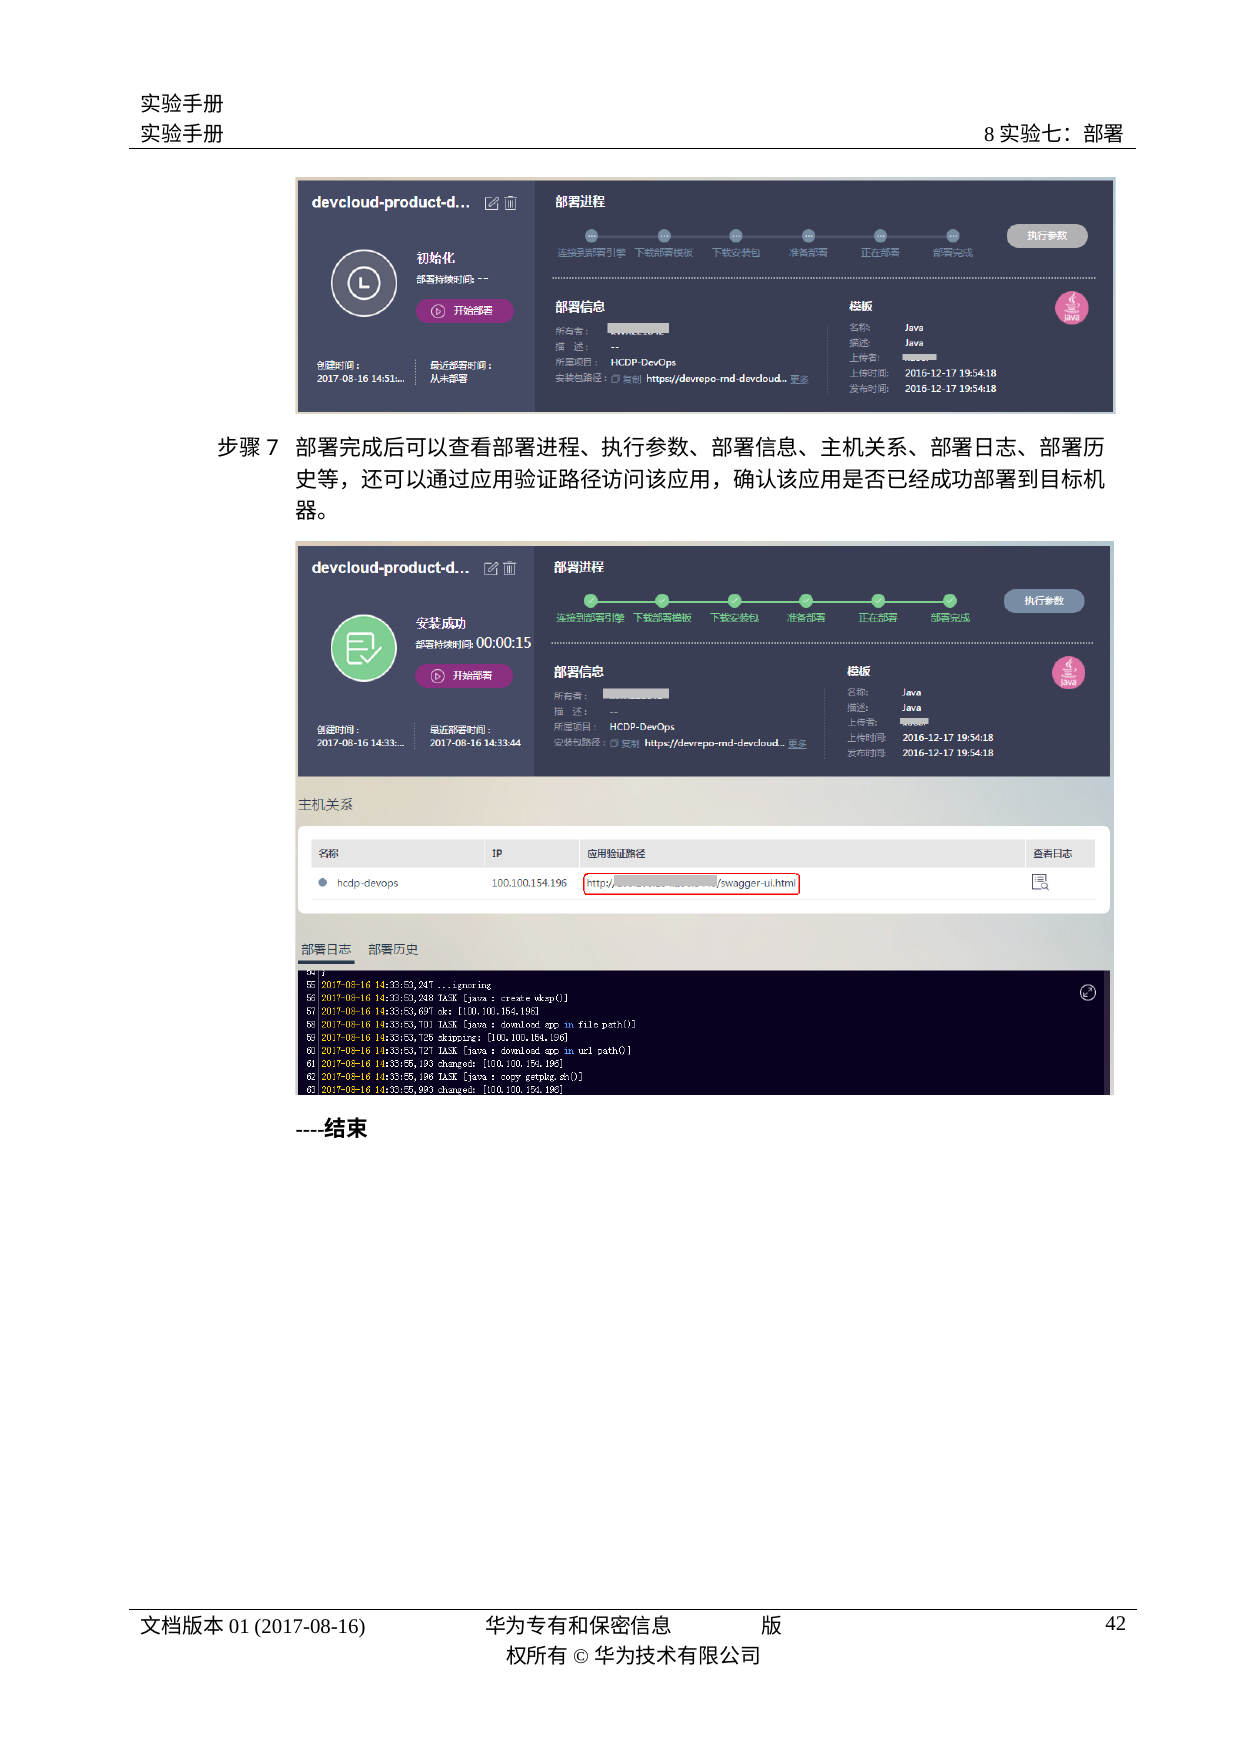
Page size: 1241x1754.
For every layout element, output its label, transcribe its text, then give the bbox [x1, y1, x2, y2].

picture [295, 541, 1114, 1095]
text ----结束 [295, 1111, 1122, 1143]
text 部署完成后可以查看部署进程、执行参数、部署信息、主机关系、部署日志、部署历史等，还可以通过应用验证路径访问该应用，确认该应用是否已经成功部署到目标机器。 [279, 430, 1122, 525]
picture [295, 177, 1116, 414]
